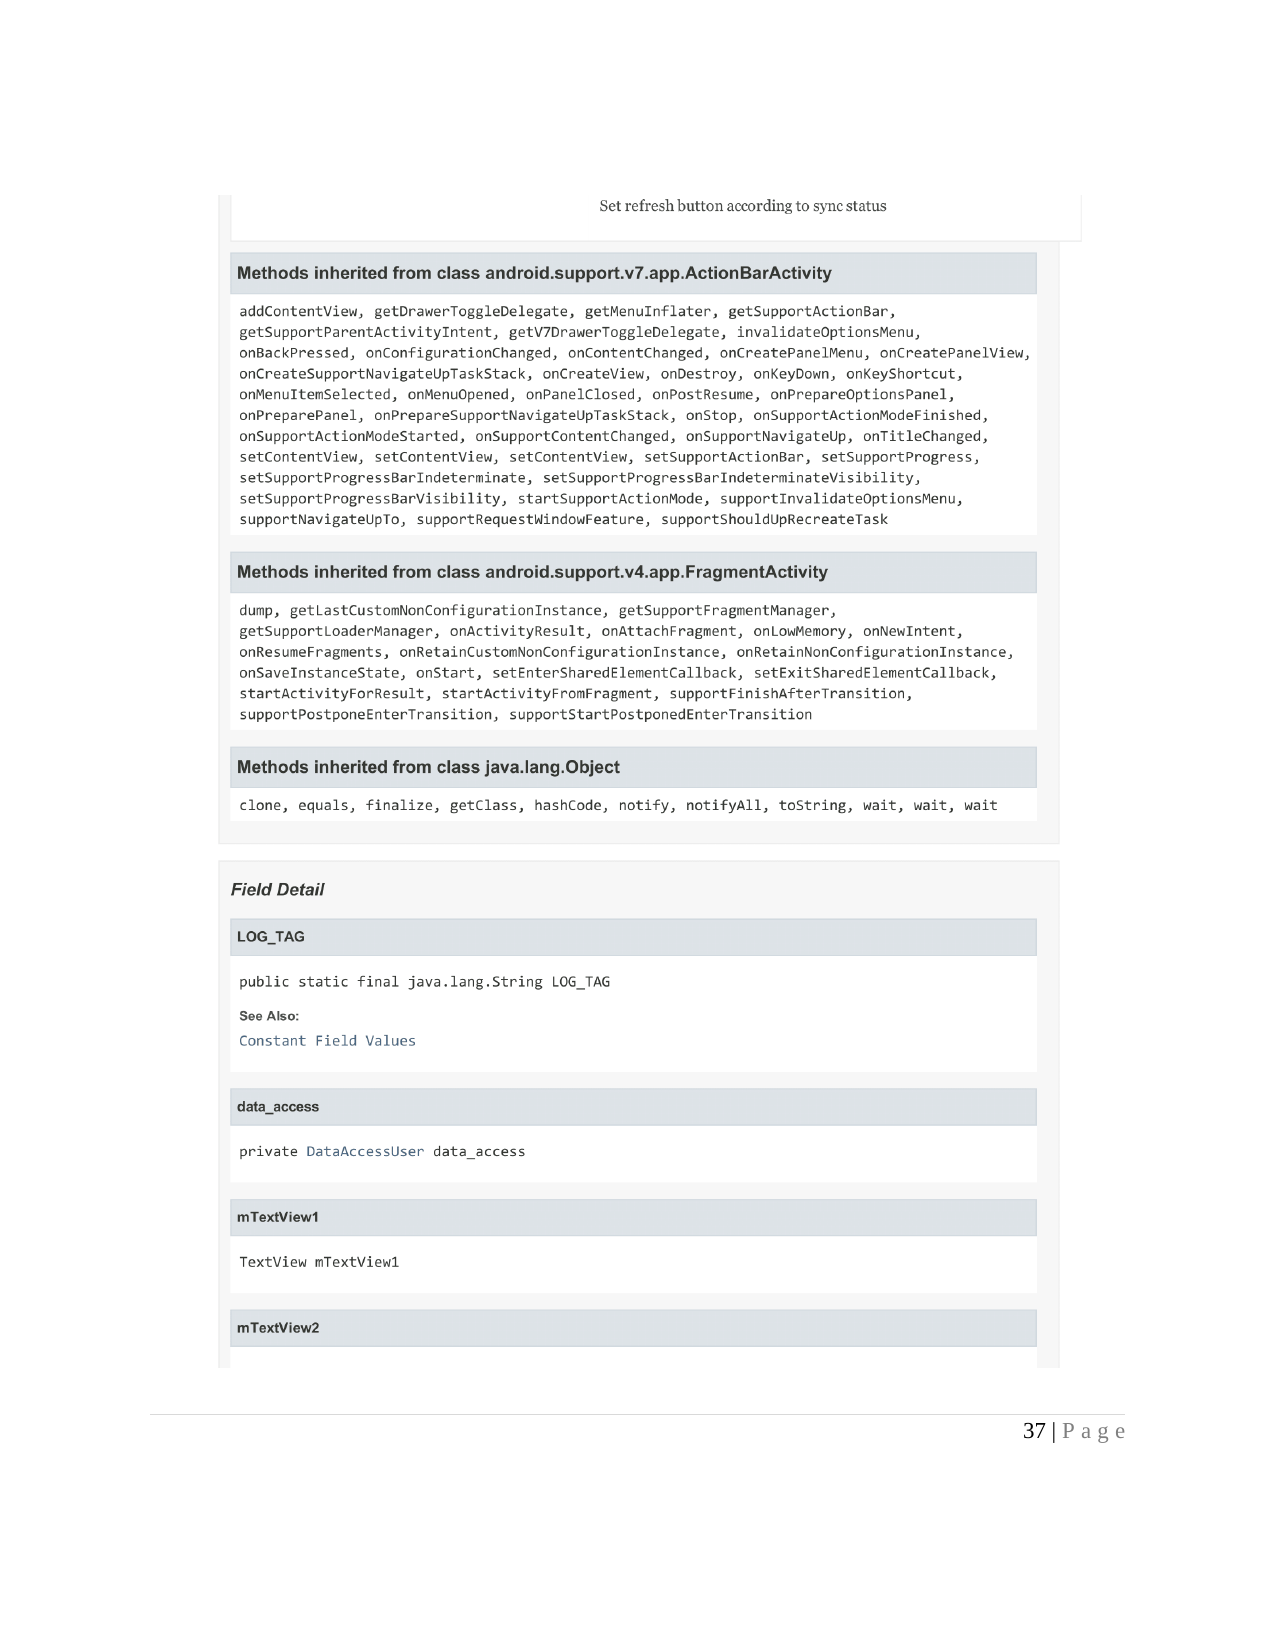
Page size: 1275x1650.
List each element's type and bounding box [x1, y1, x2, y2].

picture [150, 150, 1125, 1412]
